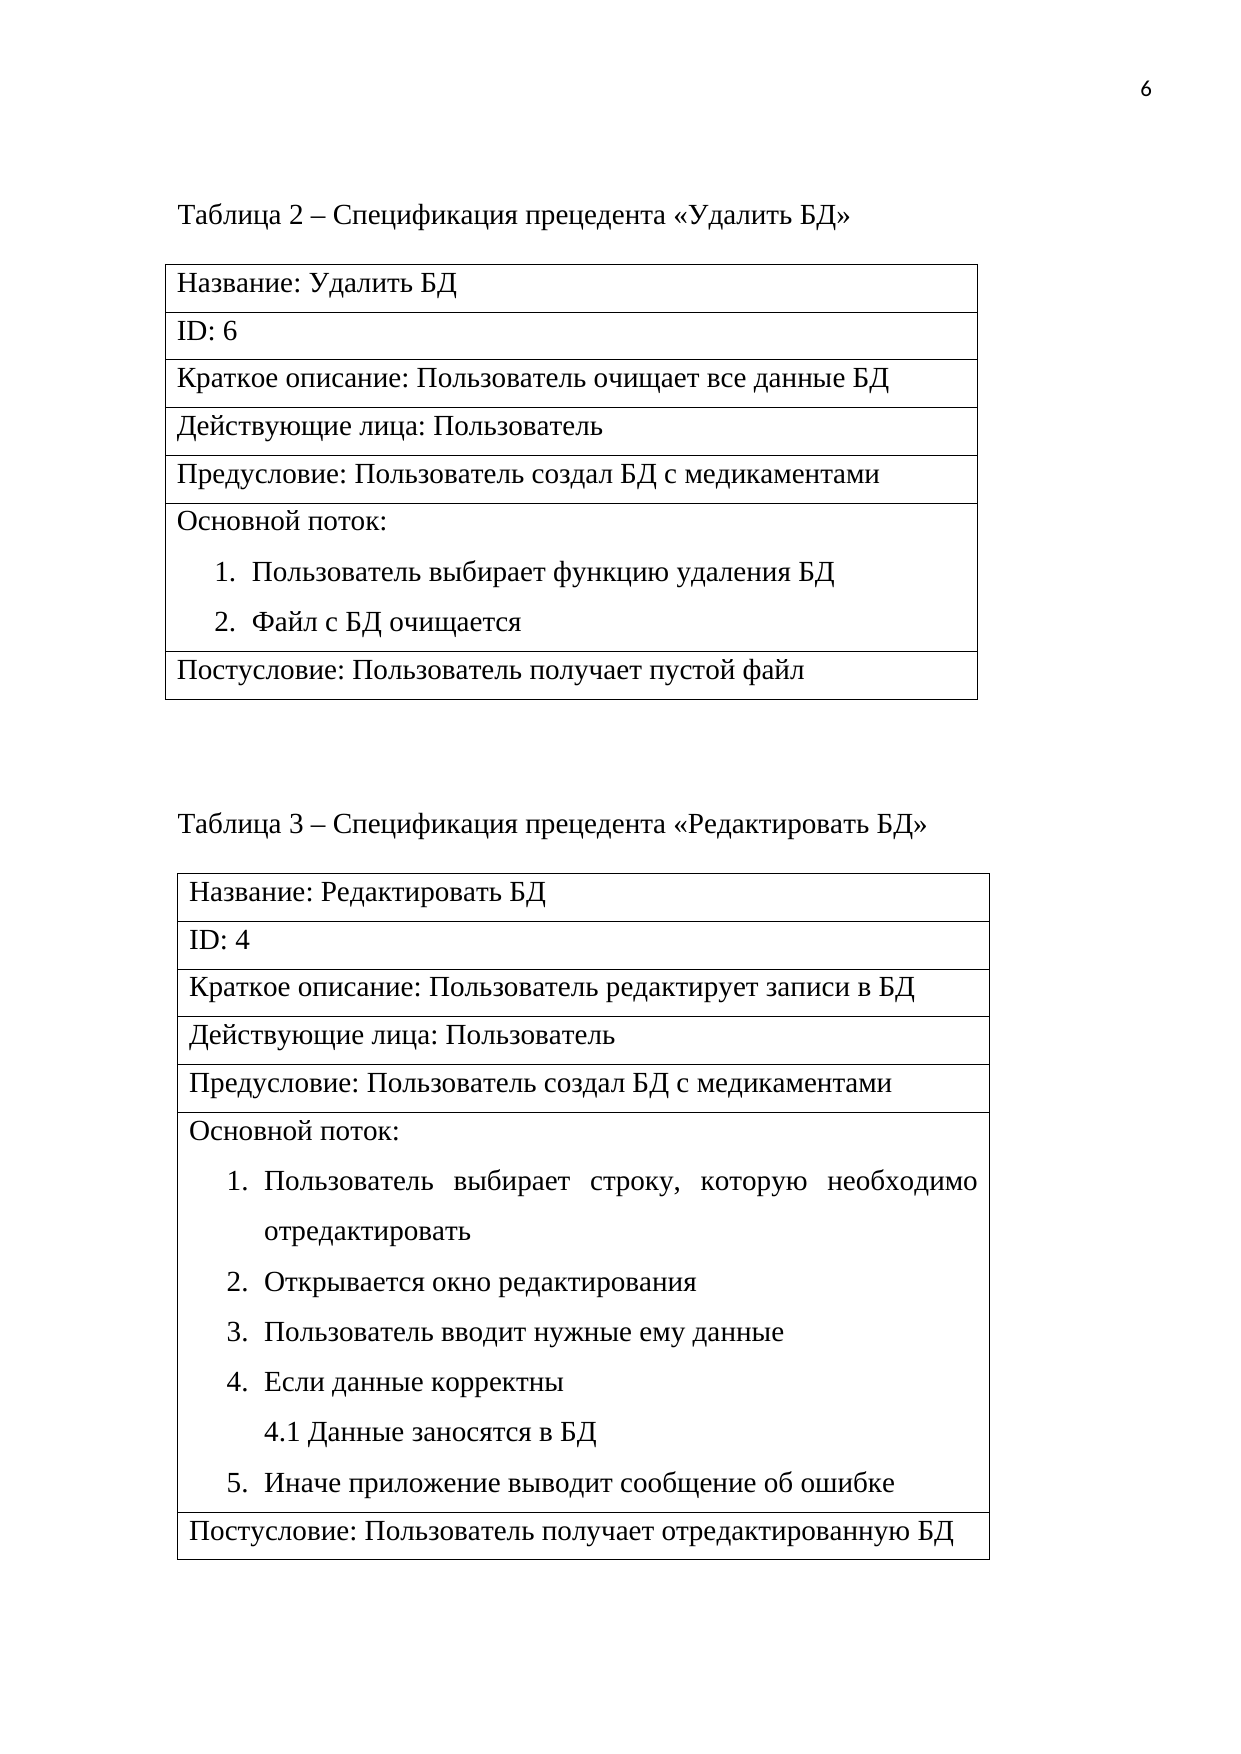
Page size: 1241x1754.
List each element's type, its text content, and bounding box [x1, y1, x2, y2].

table_cell Действующие лица: Пользователь [166, 408, 977, 455]
text Таблица 2 – Спецификация прецедента «Удалить БД» [177, 197, 1152, 230]
table_cell ID: 4 [178, 922, 989, 968]
table_header Название: Удалить БД [166, 265, 977, 312]
table_cell Предусловие: Пользователь создал БД с медикаментами [178, 1065, 989, 1112]
table_cell Основной поток: Пользователь выбирает строку, которую необходимо отредактировать Открывается окно редактирования Пользователь вводит нужные ему данные Если данные корректны Данные заносятся в БД Иначе приложение выводит сообщение об ошибке [178, 1113, 989, 1512]
table_cell Краткое описание: Пользователь редактирует записи в БД [178, 970, 989, 1016]
table_cell Краткое описание: Пользователь очищает все данные БД [166, 360, 977, 407]
table_cell Основной поток: Пользователь выбирает функцию удаления БД Файл с БД очищается [166, 504, 977, 651]
table_cell Постусловие: Пользователь получает пустой файл [166, 652, 977, 698]
table_cell Предусловие: Пользователь создал БД с медикаментами [166, 456, 977, 502]
table_cell Постусловие: Пользователь получает отредактированную БД [178, 1513, 989, 1559]
table_header Название: Редактировать БД [178, 874, 989, 921]
text Таблица 3 – Спецификация прецедента «Редактировать БД» [177, 806, 1152, 840]
table_cell Действующие лица: Пользователь [178, 1017, 989, 1064]
table_cell ID: 6 [166, 313, 977, 359]
